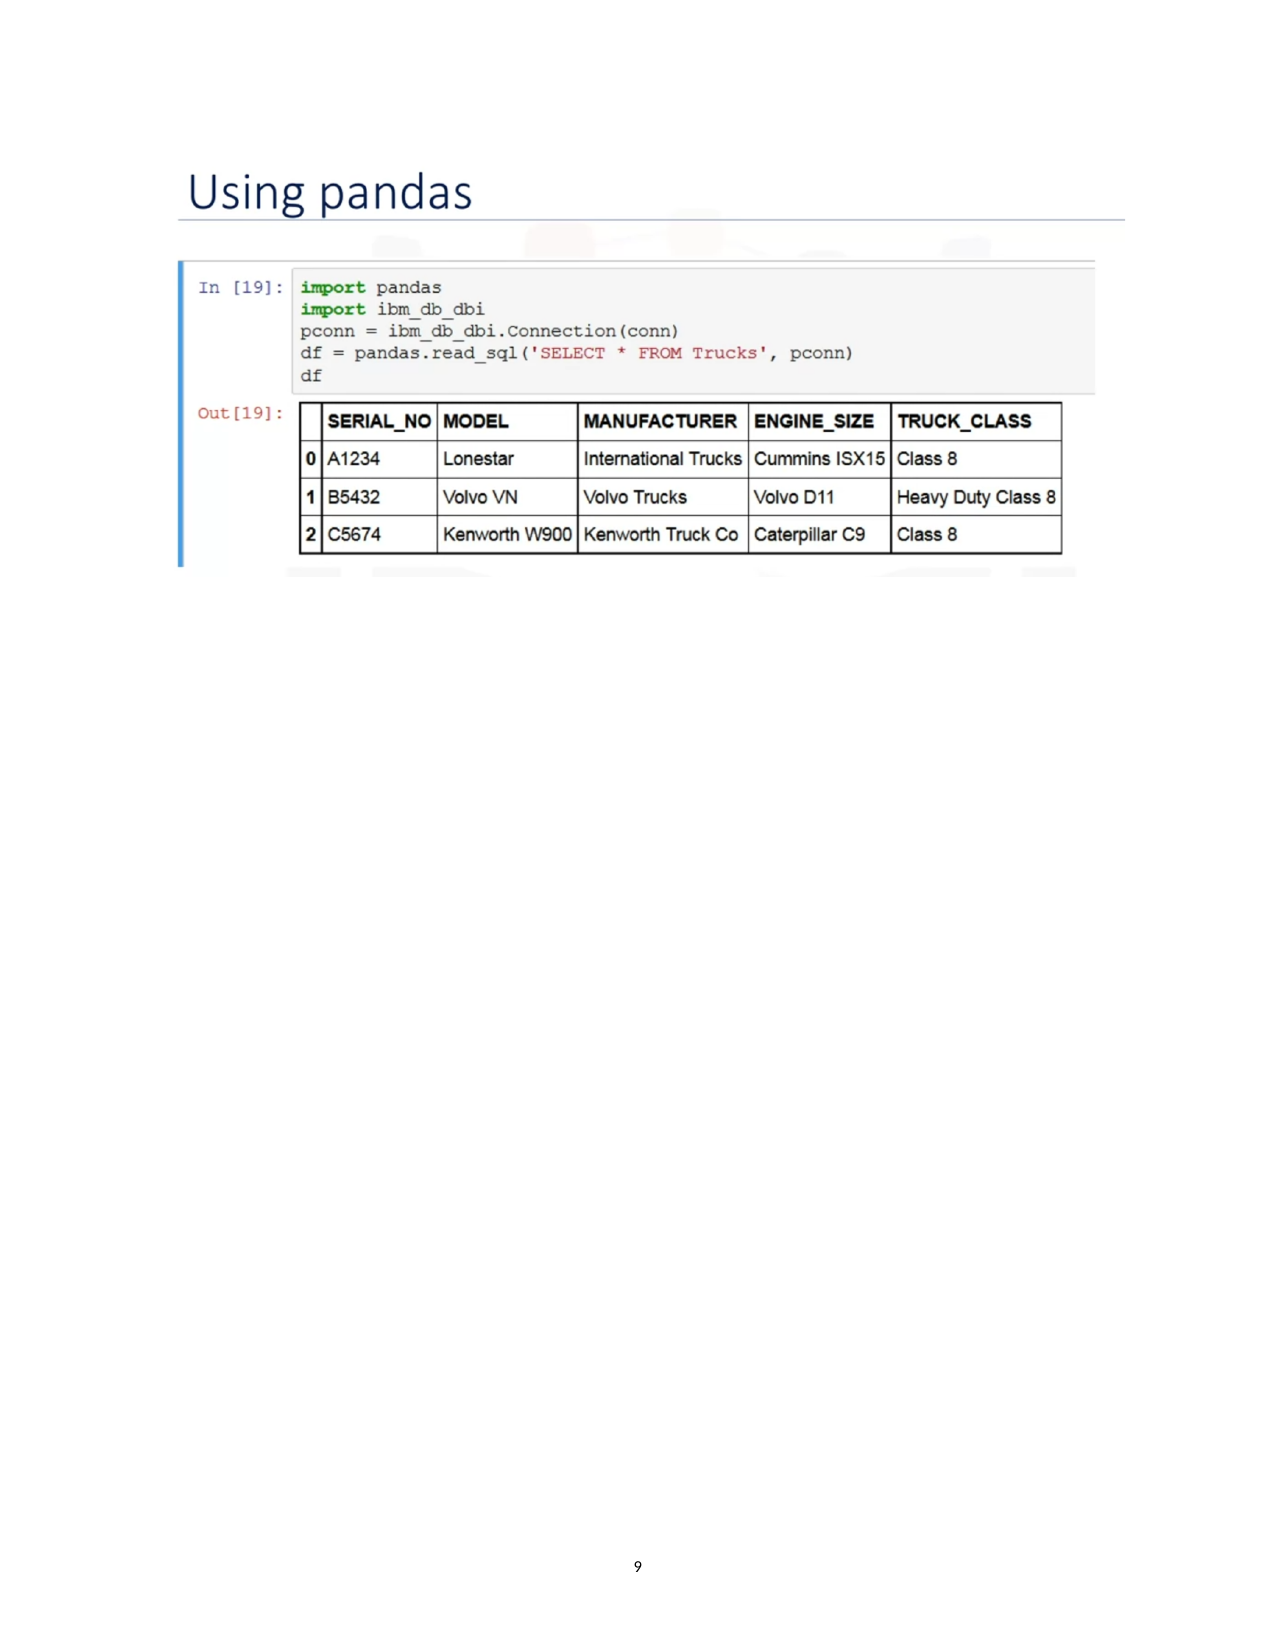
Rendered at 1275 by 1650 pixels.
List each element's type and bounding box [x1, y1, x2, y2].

picture [150, 150, 1125, 577]
